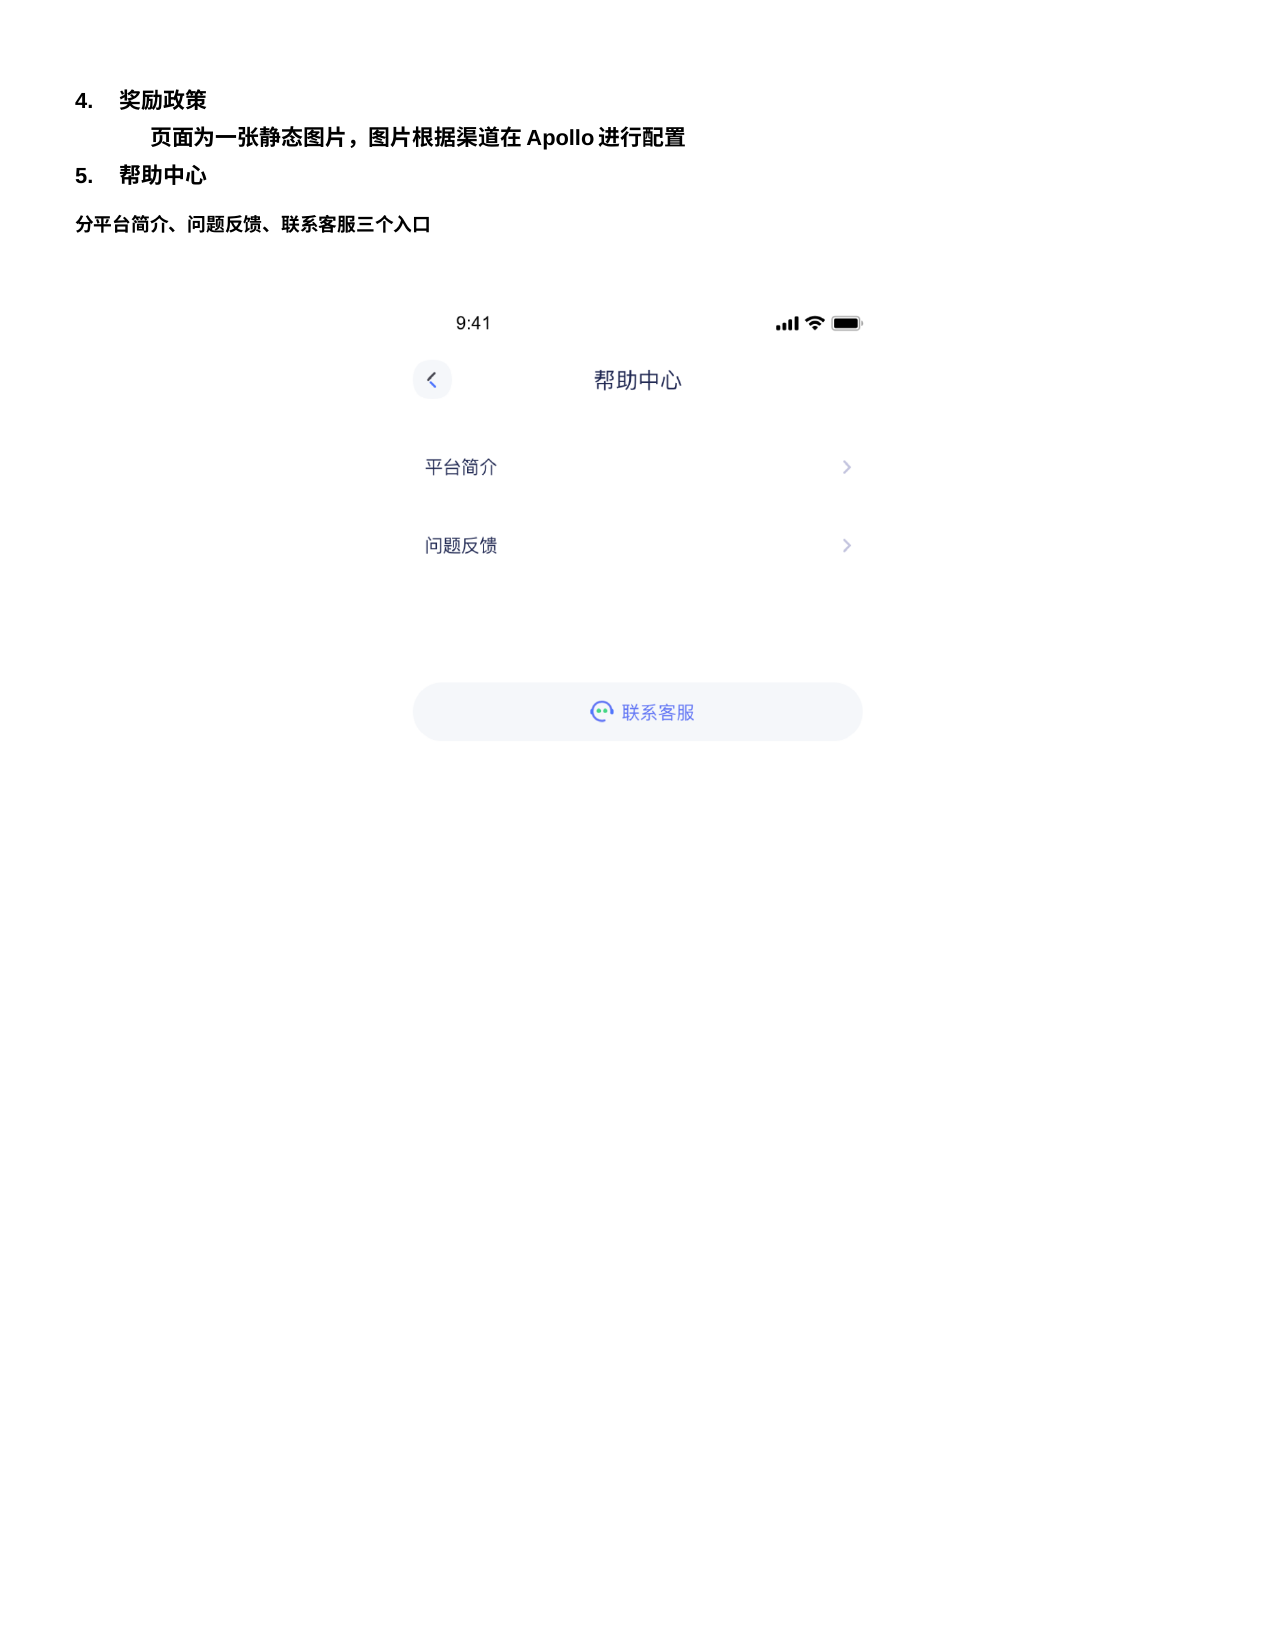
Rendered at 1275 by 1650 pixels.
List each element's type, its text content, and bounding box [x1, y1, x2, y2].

subtitle 奖励政策 [75, 87, 1200, 113]
subtitle 帮助中心 [75, 163, 1200, 188]
picture [393, 294, 882, 1353]
subtitle 分平台简介、问题反馈、联系客服三个入口 [75, 213, 1200, 235]
subtitle 页面为一张静态图片，图片根据渠道在Apollo进行配置 [75, 125, 1200, 151]
